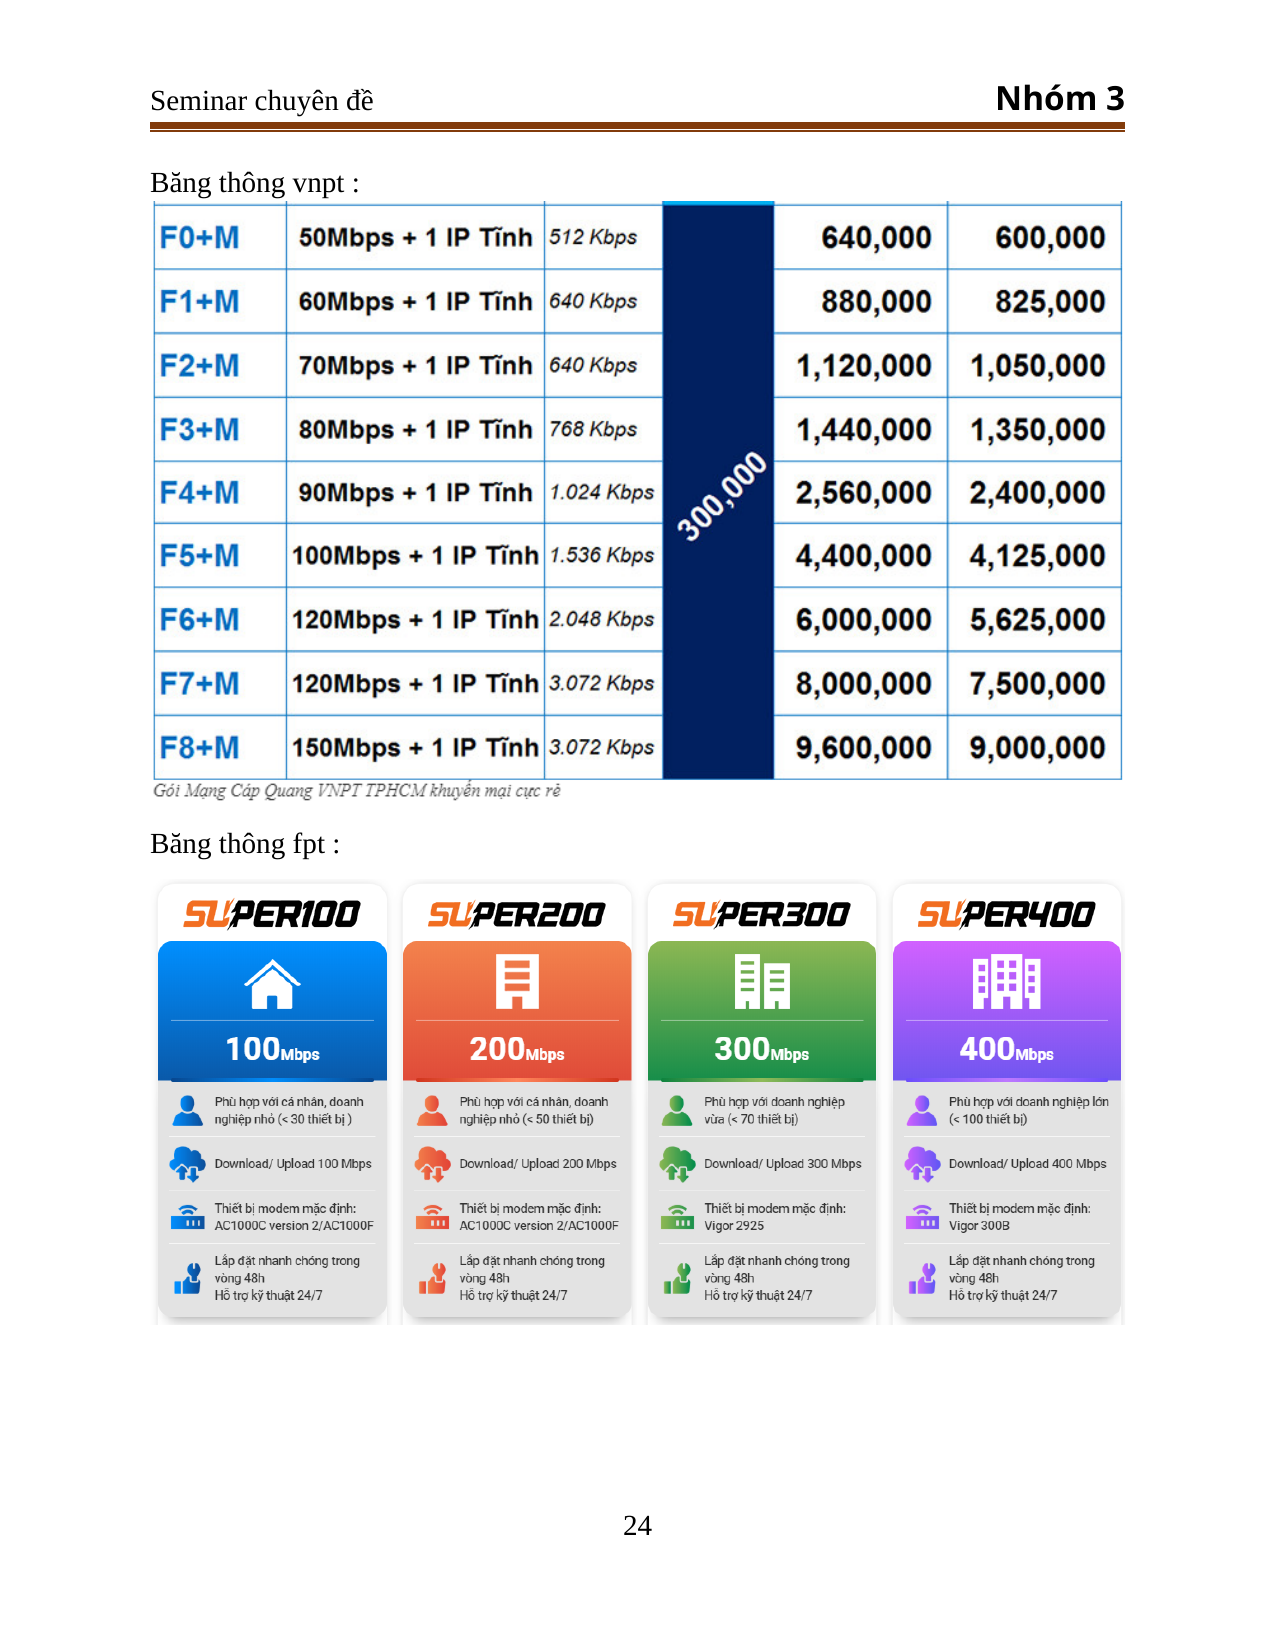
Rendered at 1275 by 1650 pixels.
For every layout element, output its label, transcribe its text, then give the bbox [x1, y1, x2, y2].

text Băng thông vnpt : [150, 165, 1125, 201]
picture [150, 201, 1125, 808]
picture [150, 879, 1125, 1325]
text Băng thông fpt : [150, 826, 1125, 860]
